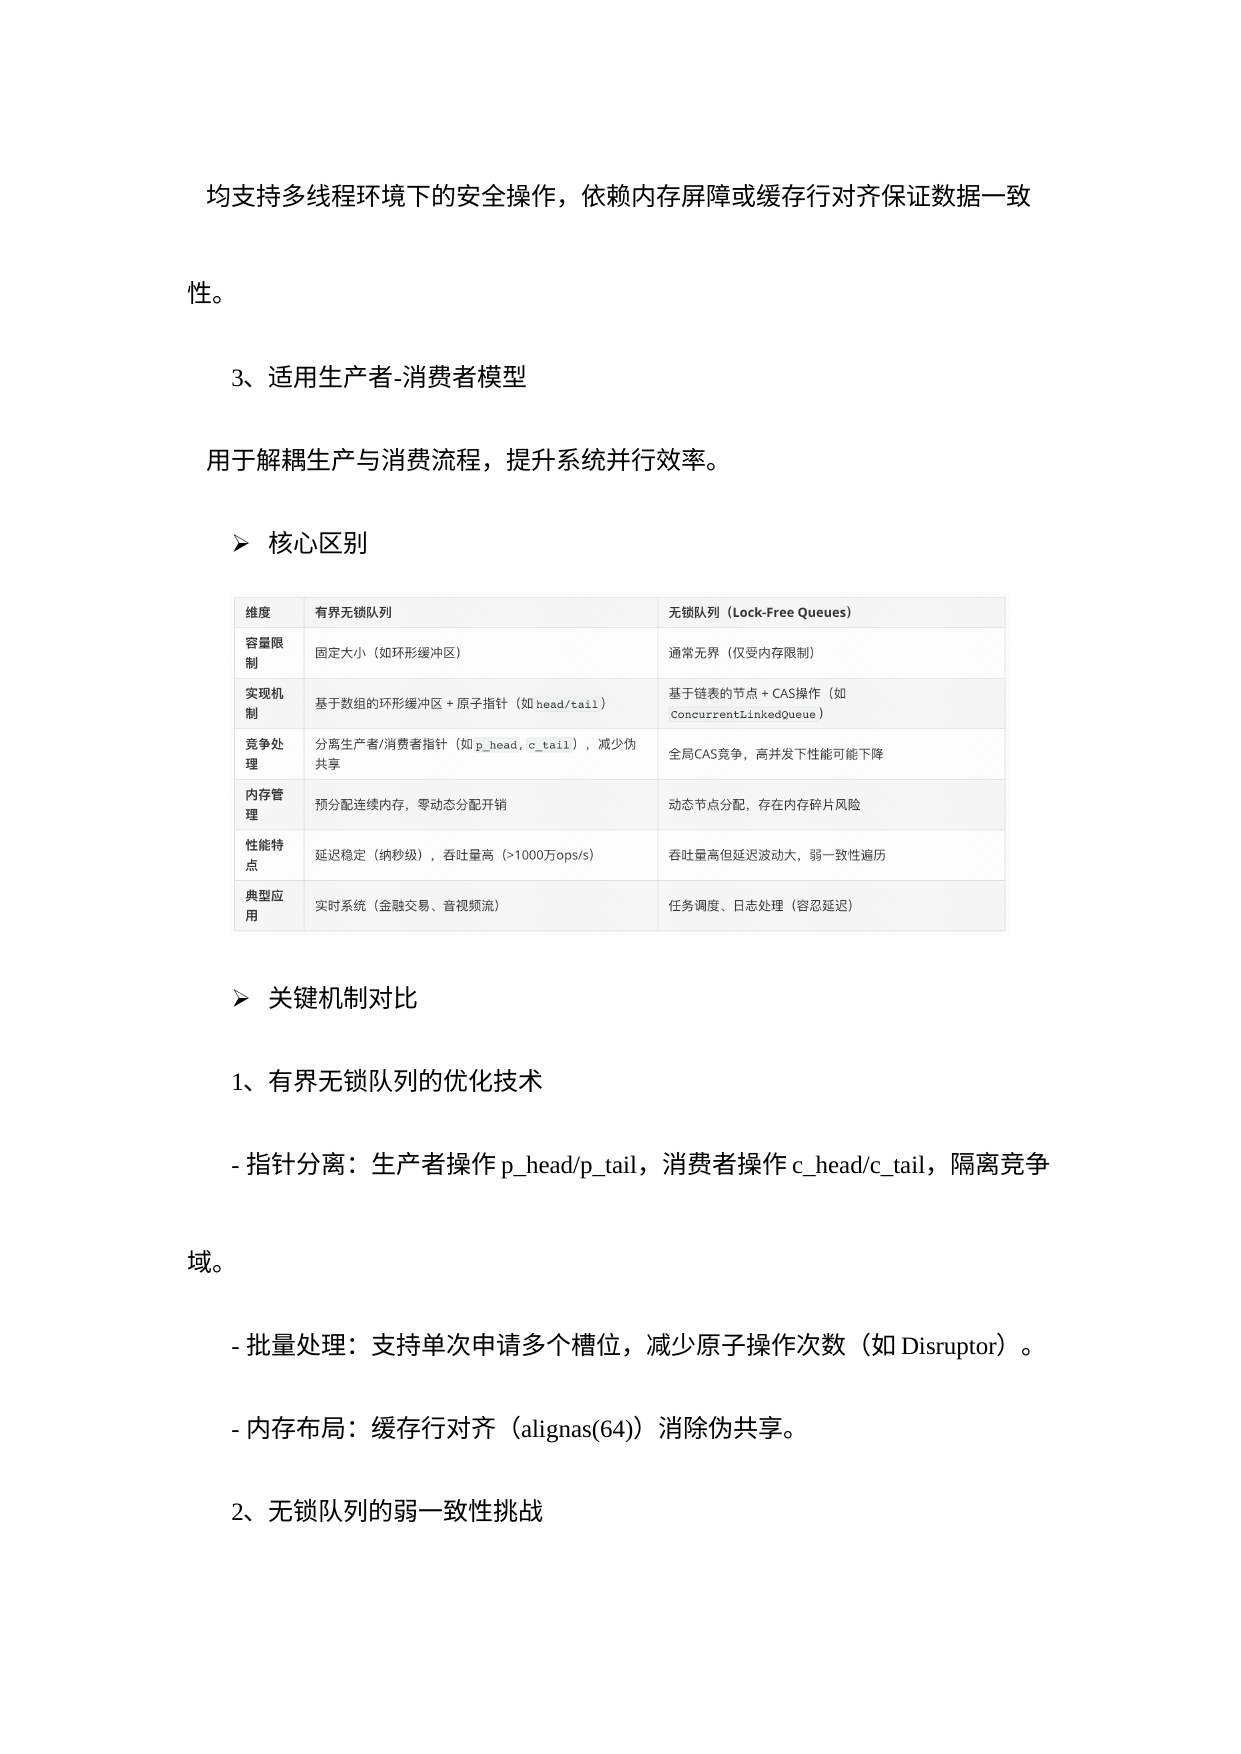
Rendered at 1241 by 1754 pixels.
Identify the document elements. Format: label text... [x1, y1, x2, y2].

list 关键机制对比 [231, 964, 1053, 1029]
text 2、无锁队列的弱一致性挑战 [187, 1477, 1053, 1542]
text 用于解耦生产与消费流程，提升系统并行效率。 [187, 426, 1053, 491]
picture [229, 592, 1011, 936]
text - 指针分离：生产者操作p_head/p_tail，消费者操作c_head/c_tail，隔离竞争域。 [187, 1130, 1053, 1293]
text 均支持多线程环境下的安全操作，依赖内存屏障或缓存行对齐保证数据一致性。 [187, 162, 1053, 324]
text 3、适用生产者-消费者模型 [187, 343, 1053, 408]
list 核心区别 [231, 509, 1053, 574]
text 1、有界无锁队列的优化技术 [187, 1047, 1053, 1112]
text - 内存布局：缓存行对齐（alignas(64)）消除伪共享。 [187, 1394, 1053, 1459]
text - 批量处理：支持单次申请多个槽位，减少原子操作次数（如Disruptor）。 [187, 1311, 1053, 1376]
